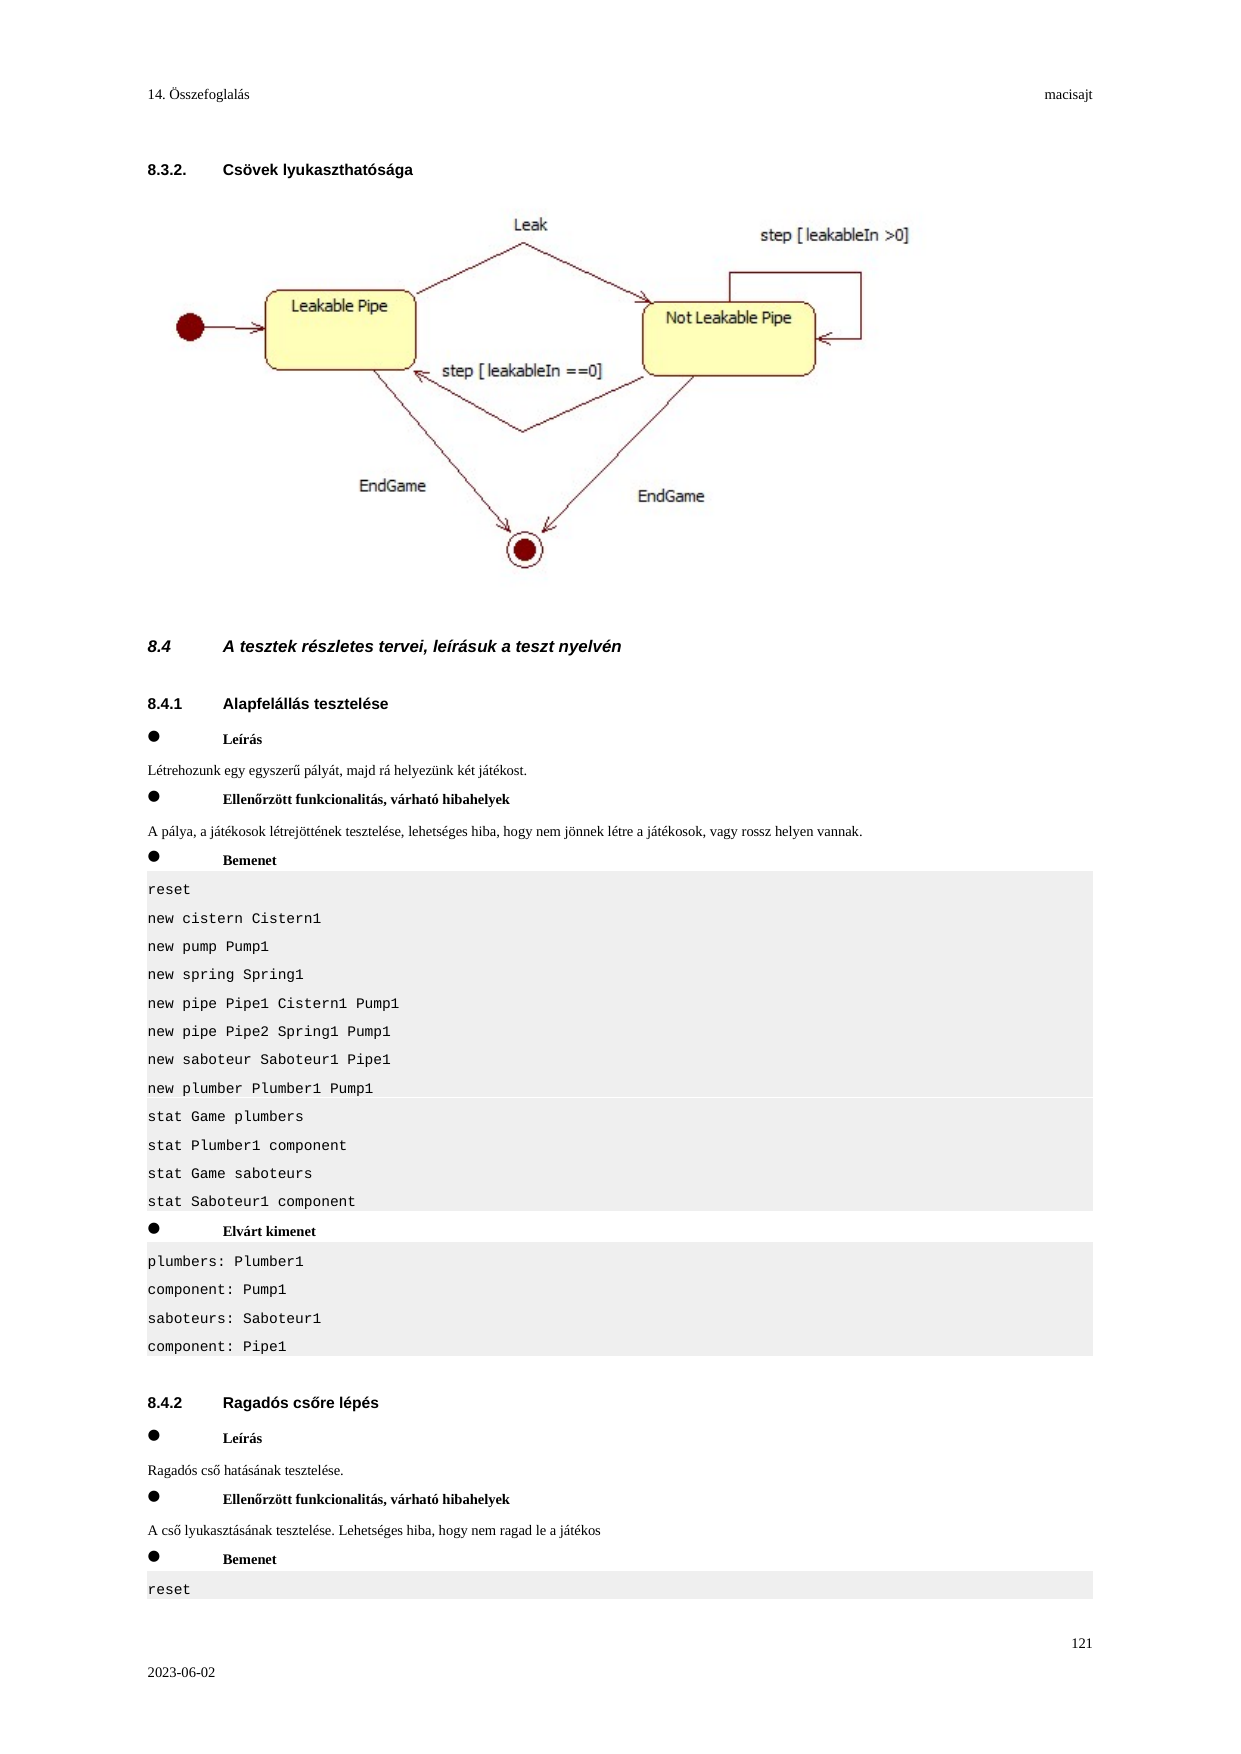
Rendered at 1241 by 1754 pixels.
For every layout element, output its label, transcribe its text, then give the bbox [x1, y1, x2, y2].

text new pipe Pipe1 Cistern1 Pump1 [147, 984, 1093, 1012]
text component: Pump1 [147, 1271, 1093, 1299]
subtitle Csövek lyukaszthatósága [147, 148, 1093, 179]
list Bemenet [147, 1539, 1093, 1571]
text stat Game plumbers [147, 1098, 1093, 1126]
text stat Plumber1 component [147, 1126, 1093, 1154]
subtitle Ragadós csőre lépés [147, 1381, 1093, 1412]
text new plumber Plumber1 Pump1 [147, 1069, 1093, 1097]
text stat Saboteur1 component [147, 1183, 1093, 1211]
text component: Pipe1 [147, 1327, 1093, 1356]
text Létrehozunk egy egyszerű pályát, majd rá helyezünk két játékost. [147, 750, 1093, 779]
subtitle Alapfelállás tesztelése [147, 681, 1093, 712]
text reset [147, 1571, 1093, 1599]
list Elvárt kimenet [147, 1211, 1093, 1242]
text new spring Spring1 [147, 956, 1093, 984]
text new pipe Pipe2 Spring1 Pump1 [147, 1012, 1093, 1041]
text new pump Pump1 [147, 927, 1093, 956]
list Ellenőrzött funkcionalitás, várható hibahelyek [147, 1479, 1093, 1510]
text A pálya, a játékosok létrejöttének tesztelése, lehetséges hiba, hogy nem jönnek létre a játékosok, vagy rossz helyen vannak. [147, 811, 1093, 839]
text plumbers: Plumber1 [147, 1242, 1093, 1271]
text Ragadós cső hatásának tesztelése. [147, 1450, 1093, 1479]
text new cistern Cistern1 [147, 899, 1093, 927]
picture [147, 185, 946, 598]
subtitle A tesztek részletes tervei, leírásuk a teszt nyelvén [147, 623, 1093, 656]
text saboteurs: Saboteur1 [147, 1299, 1093, 1327]
text reset [147, 871, 1093, 899]
list Bemenet [147, 839, 1093, 871]
list Leírás [147, 1418, 1093, 1450]
list Leírás [147, 719, 1093, 750]
text stat Game saboteurs [147, 1154, 1093, 1183]
list Ellenőrzött funkcionalitás, várható hibahelyek [147, 779, 1093, 811]
text A cső lyukasztásának tesztelése. Lehetséges hiba, hogy nem ragad le a játékos [147, 1510, 1093, 1539]
text new saboteur Saboteur1 Pipe1 [147, 1041, 1093, 1069]
